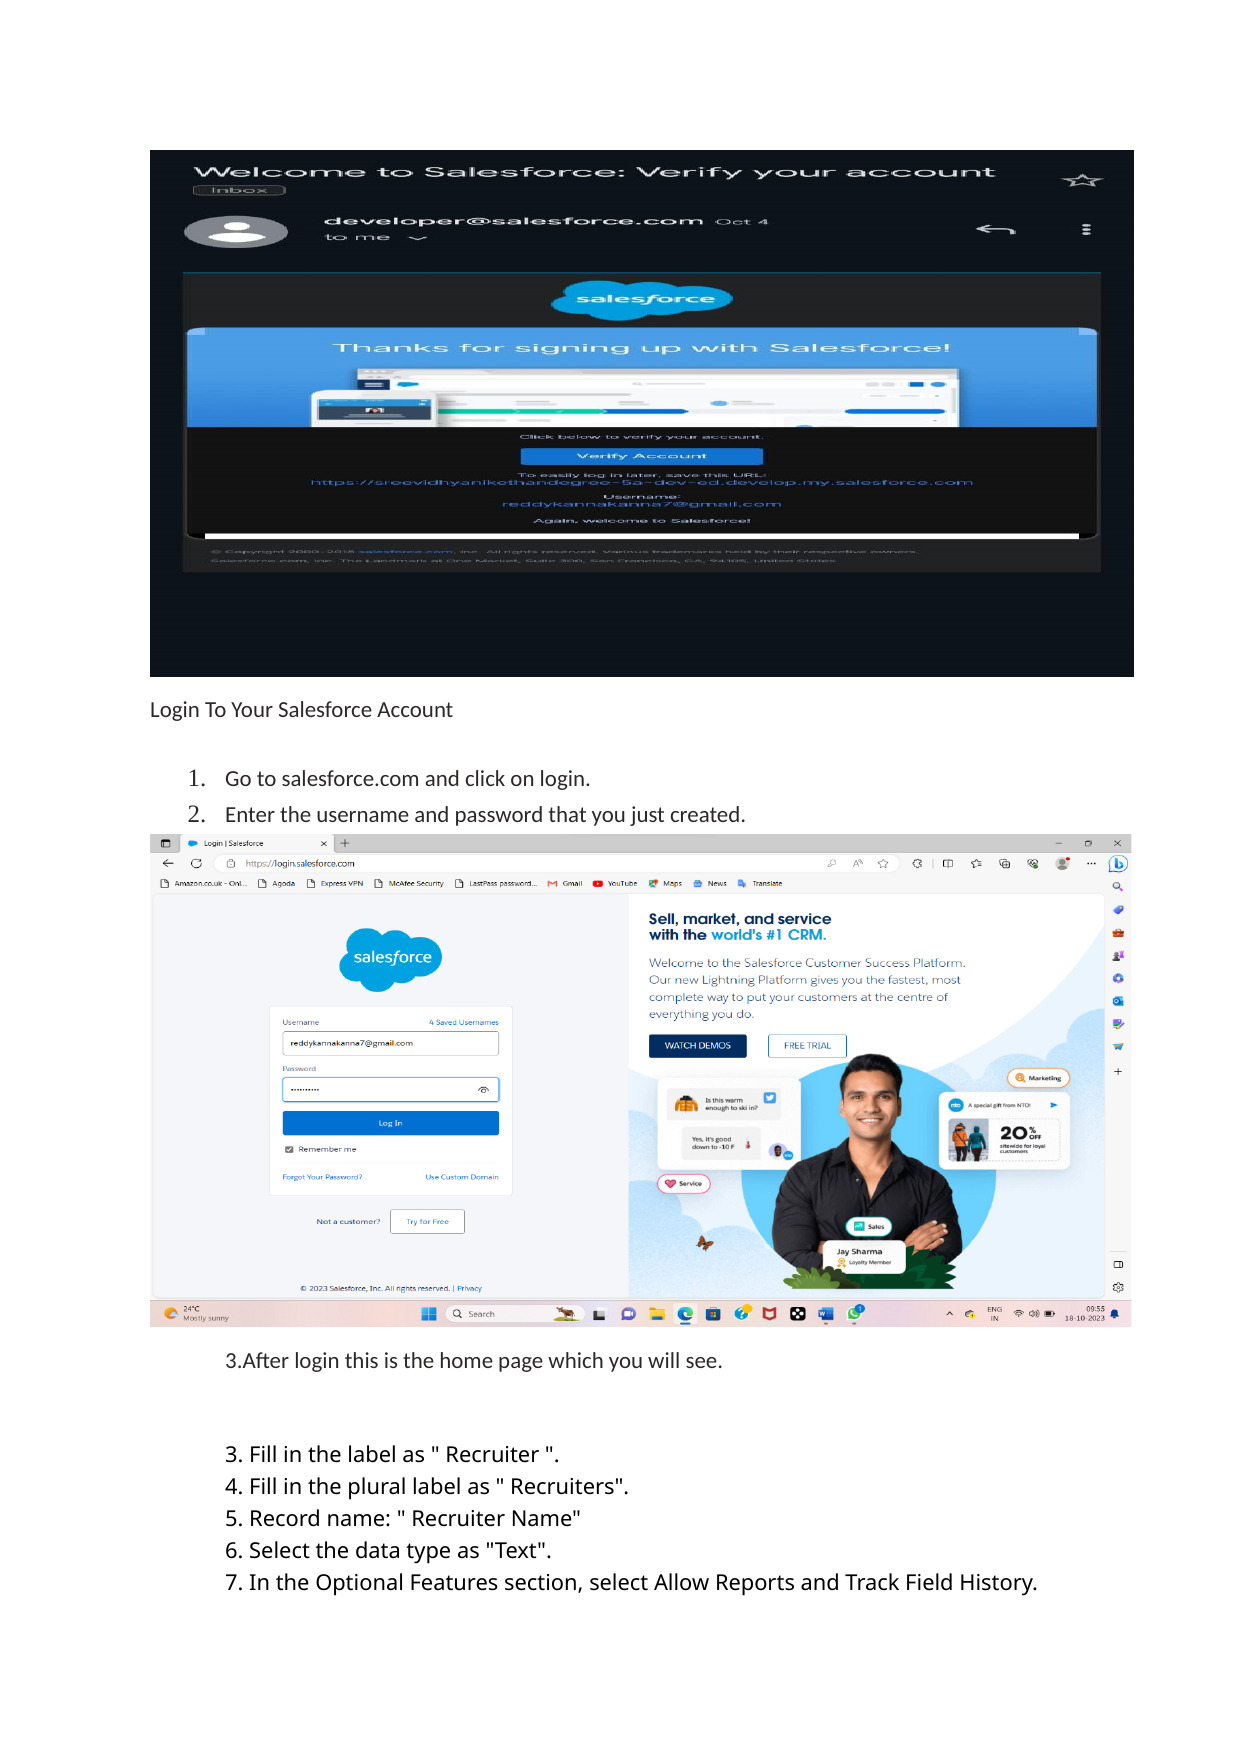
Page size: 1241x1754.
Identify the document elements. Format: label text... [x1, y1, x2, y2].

picture [150, 834, 1132, 1327]
picture [150, 150, 1134, 677]
list 3.After login this is the home page which you will see. [225, 1346, 1090, 1374]
text Login To Your Salesforce Account [150, 695, 1090, 723]
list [225, 1376, 1090, 1597]
list Go to salesforce.com and click on login. [187, 763, 1090, 793]
list Enter the username and password that you just created. [187, 799, 1090, 828]
